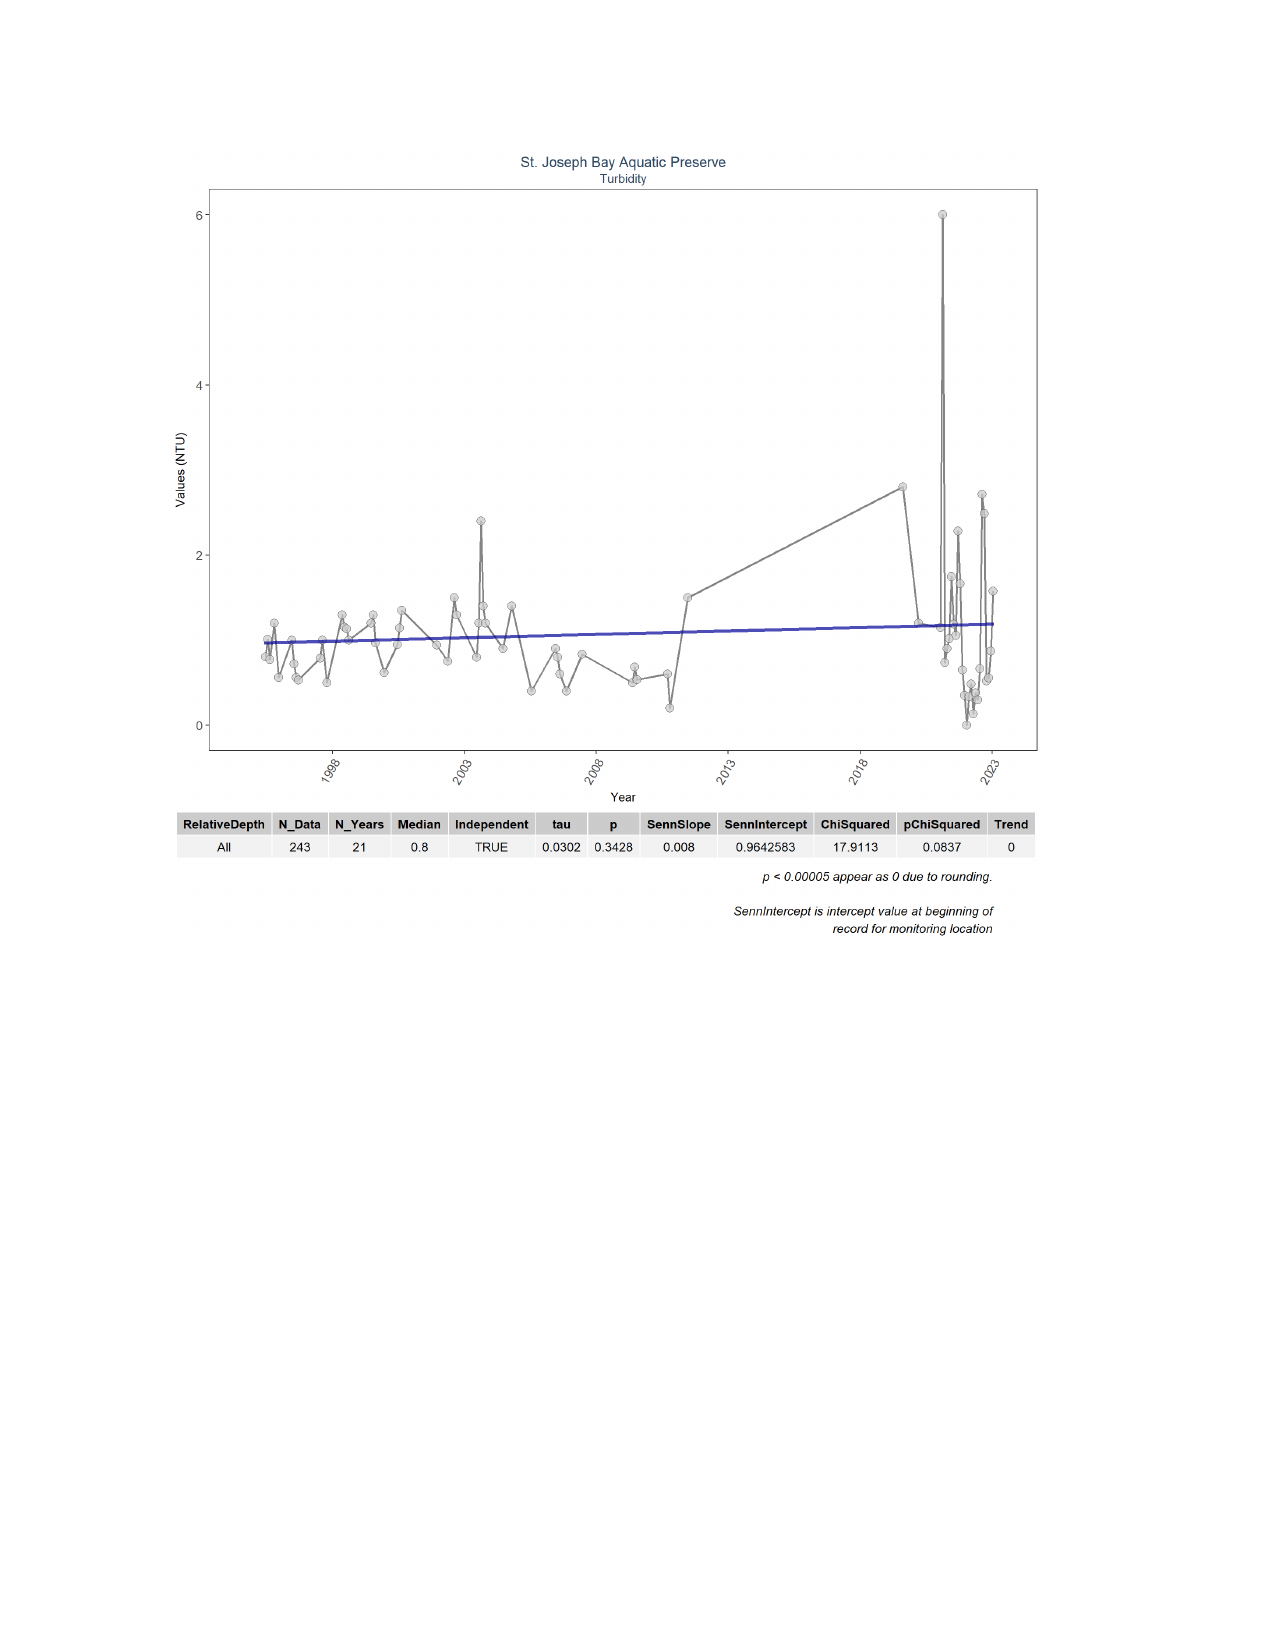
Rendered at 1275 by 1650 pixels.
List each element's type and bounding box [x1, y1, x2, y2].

picture [168, 150, 1044, 938]
